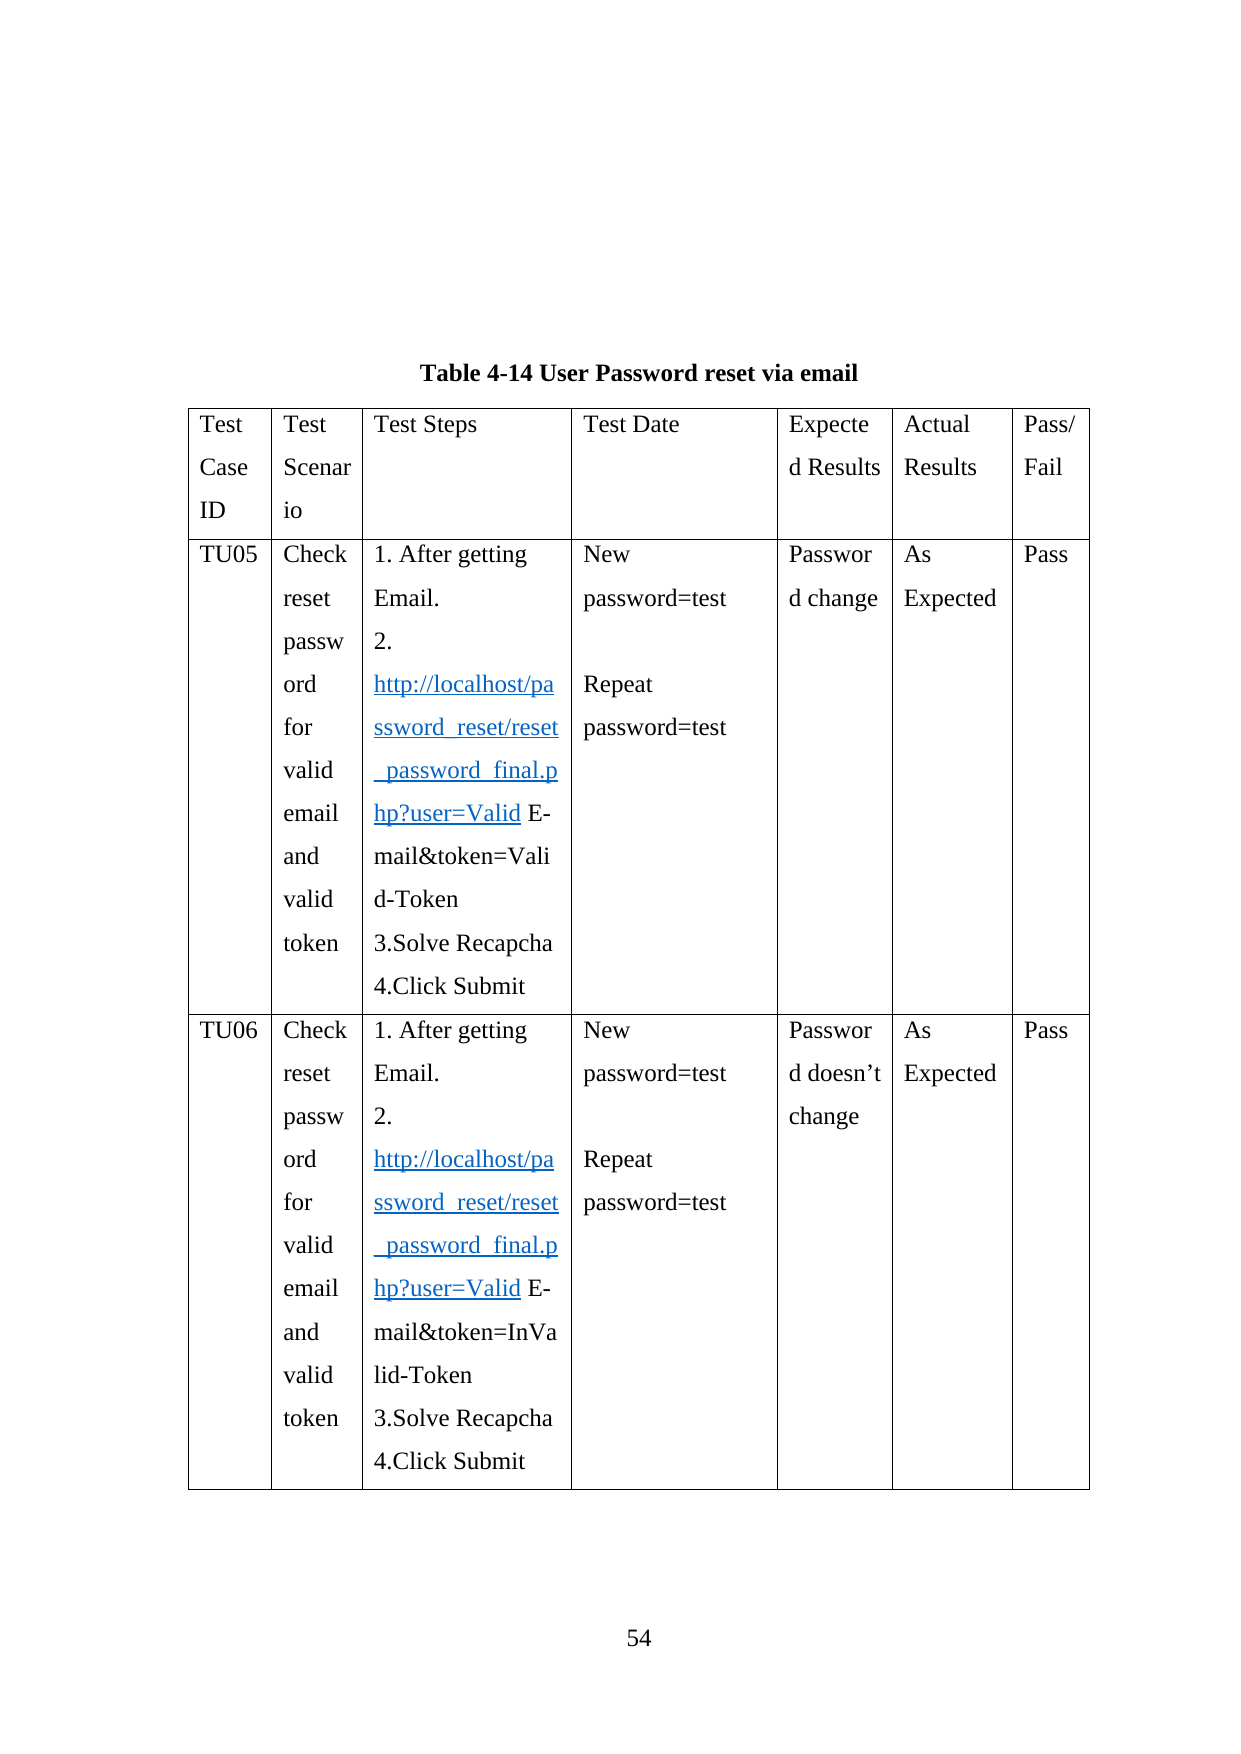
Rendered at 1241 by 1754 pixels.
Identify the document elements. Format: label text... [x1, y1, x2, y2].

table_cell As Expected [893, 1015, 1012, 1489]
table_cell 1. After getting Email. 2. http://localhost/password_reset/reset_password_final.php?user=Valid E-mail&token=InValid-Token 3.Solve Recapcha 4.Click Submit [363, 1015, 571, 1489]
table_header Expected Results [778, 409, 892, 538]
table_header Test Scenario [272, 409, 362, 538]
table_header Test Case ID [189, 409, 271, 538]
table_cell Pass [1013, 1015, 1089, 1489]
table_cell Pass [1013, 540, 1089, 1014]
table_header Test Date [572, 409, 777, 538]
table_cell Password doesn’t change [778, 1015, 892, 1489]
table_cell TU06 [189, 1015, 271, 1489]
table_header Actual Results [893, 409, 1012, 538]
table_cell TU05 [189, 540, 271, 1014]
table_cell New password=test Repeat password=test [572, 540, 777, 1014]
table_cell As Expected [893, 540, 1012, 1014]
table_header Test Steps [363, 409, 571, 538]
table_cell New password=test Repeat password=test [572, 1015, 777, 1489]
table_cell Check reset password for valid email and valid token [272, 540, 362, 1014]
table_cell 1. After getting Email. 2. http://localhost/password_reset/reset_password_final.php?user=Valid E-mail&token=Valid-Token 3.Solve Recapcha 4.Click Submit [363, 540, 571, 1014]
table_cell Check reset password for valid email and valid token [272, 1015, 362, 1489]
table_header Pass/Fail [1013, 409, 1089, 538]
table_cell Password change [778, 540, 892, 1014]
